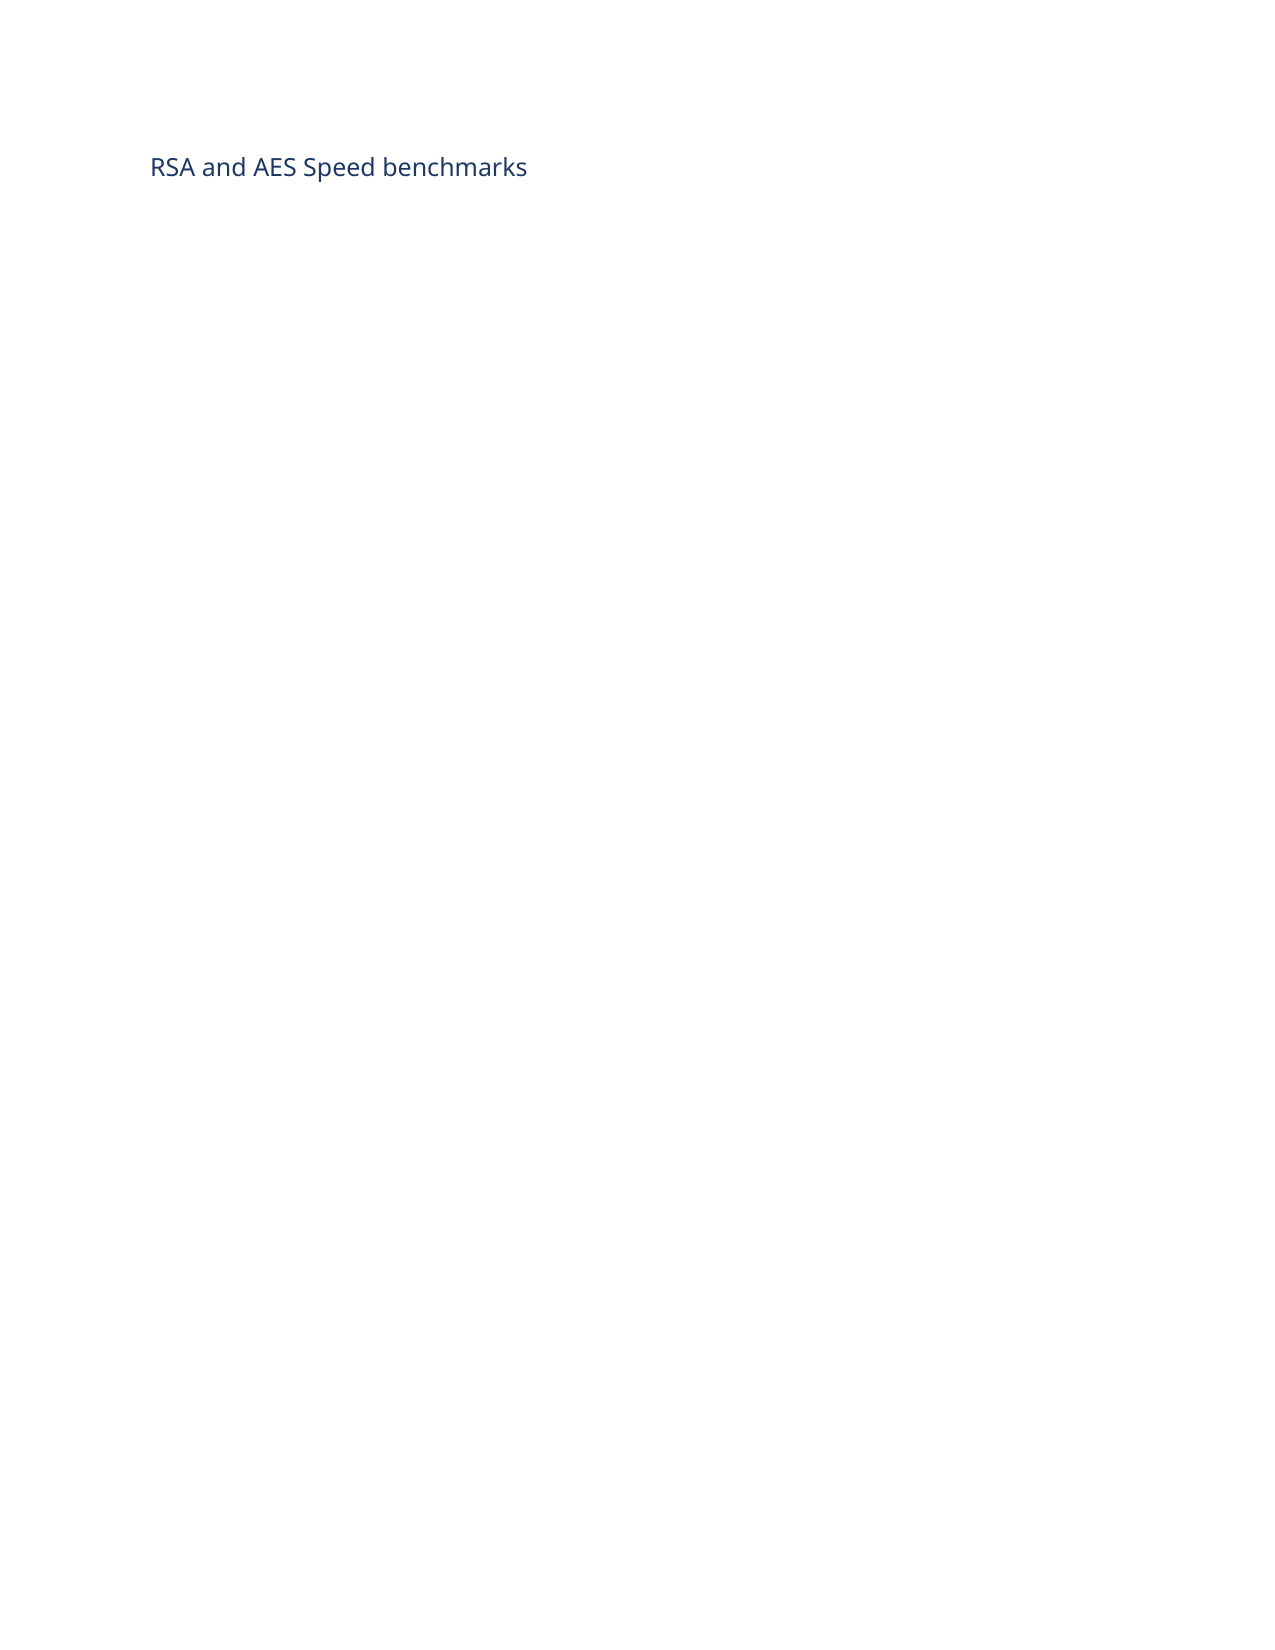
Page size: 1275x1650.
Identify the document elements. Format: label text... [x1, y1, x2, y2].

subtitle RSA and AES Speed benchmarks [150, 150, 1125, 184]
